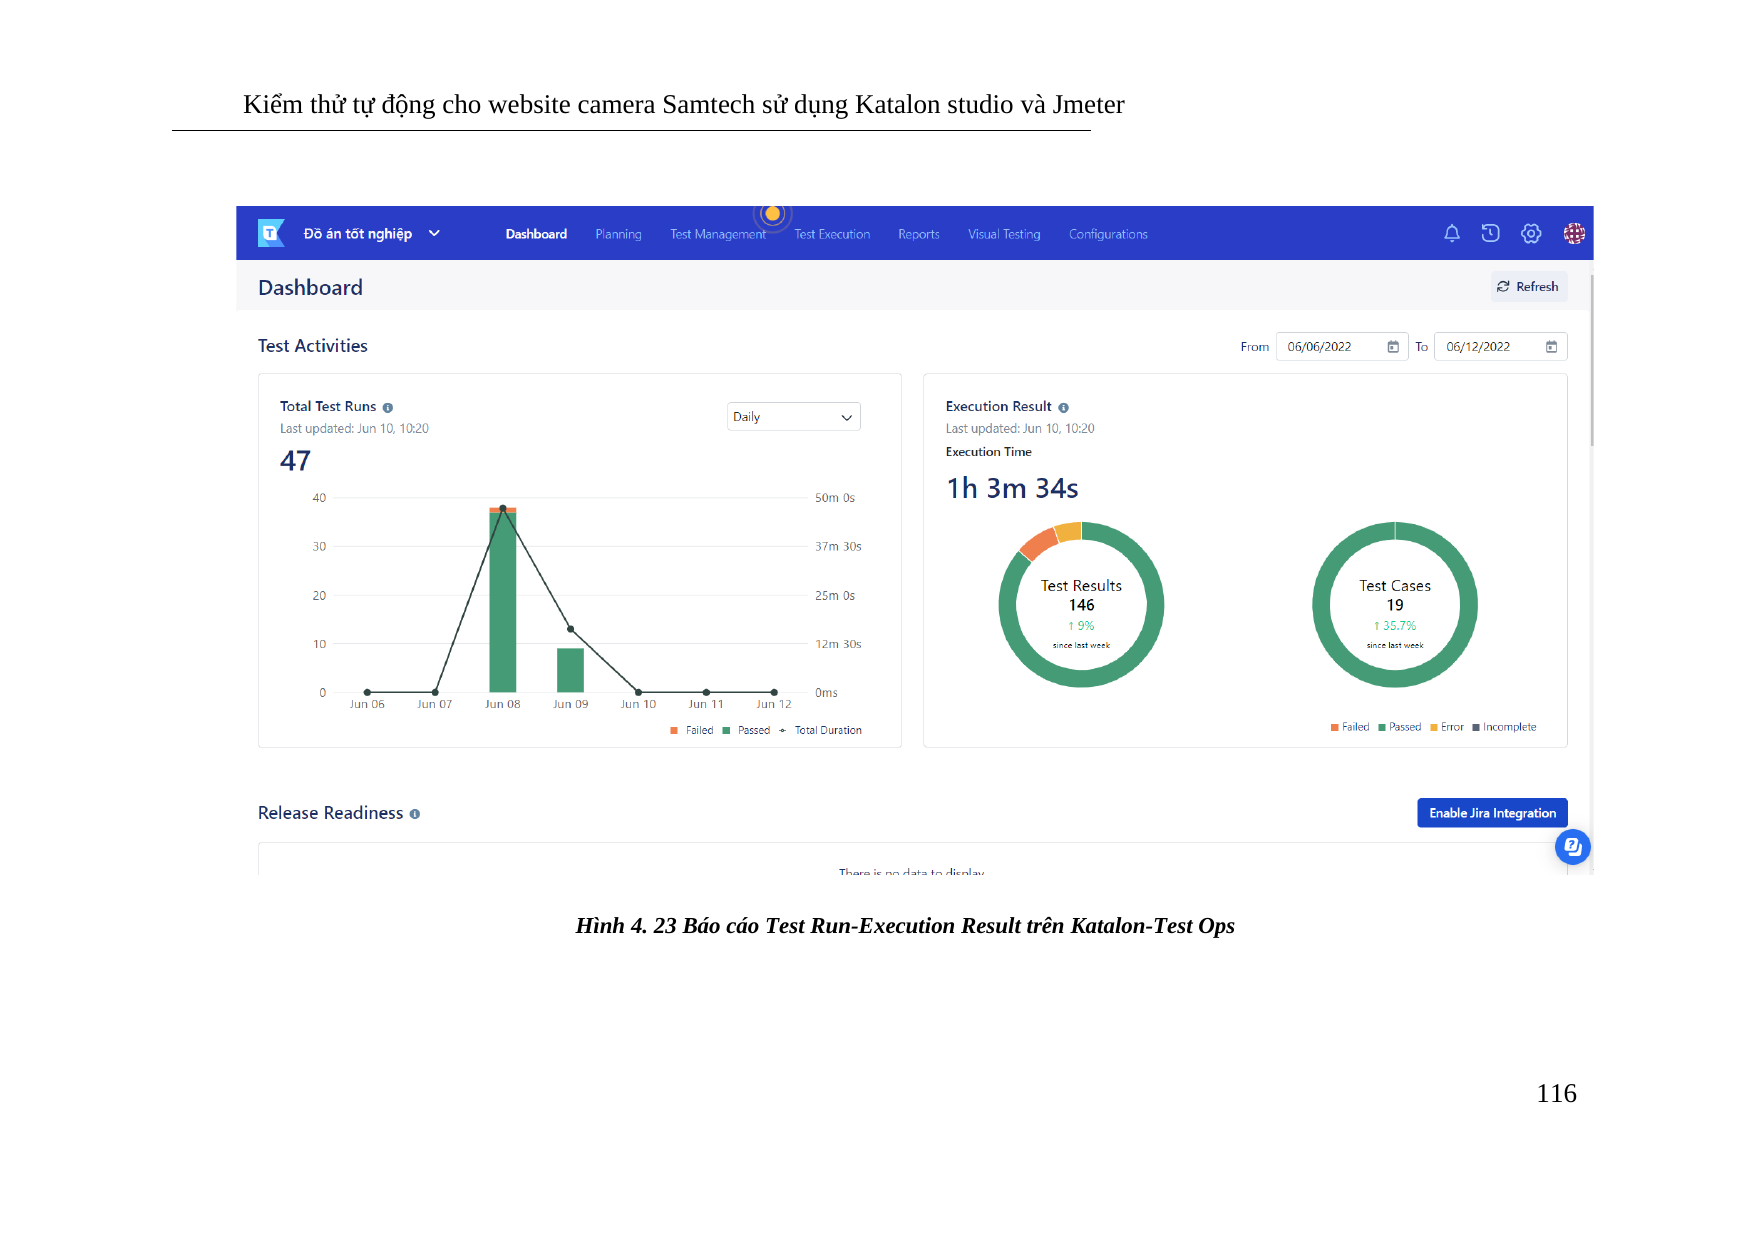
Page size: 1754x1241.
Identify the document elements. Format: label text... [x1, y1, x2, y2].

picture [236, 206, 1594, 875]
